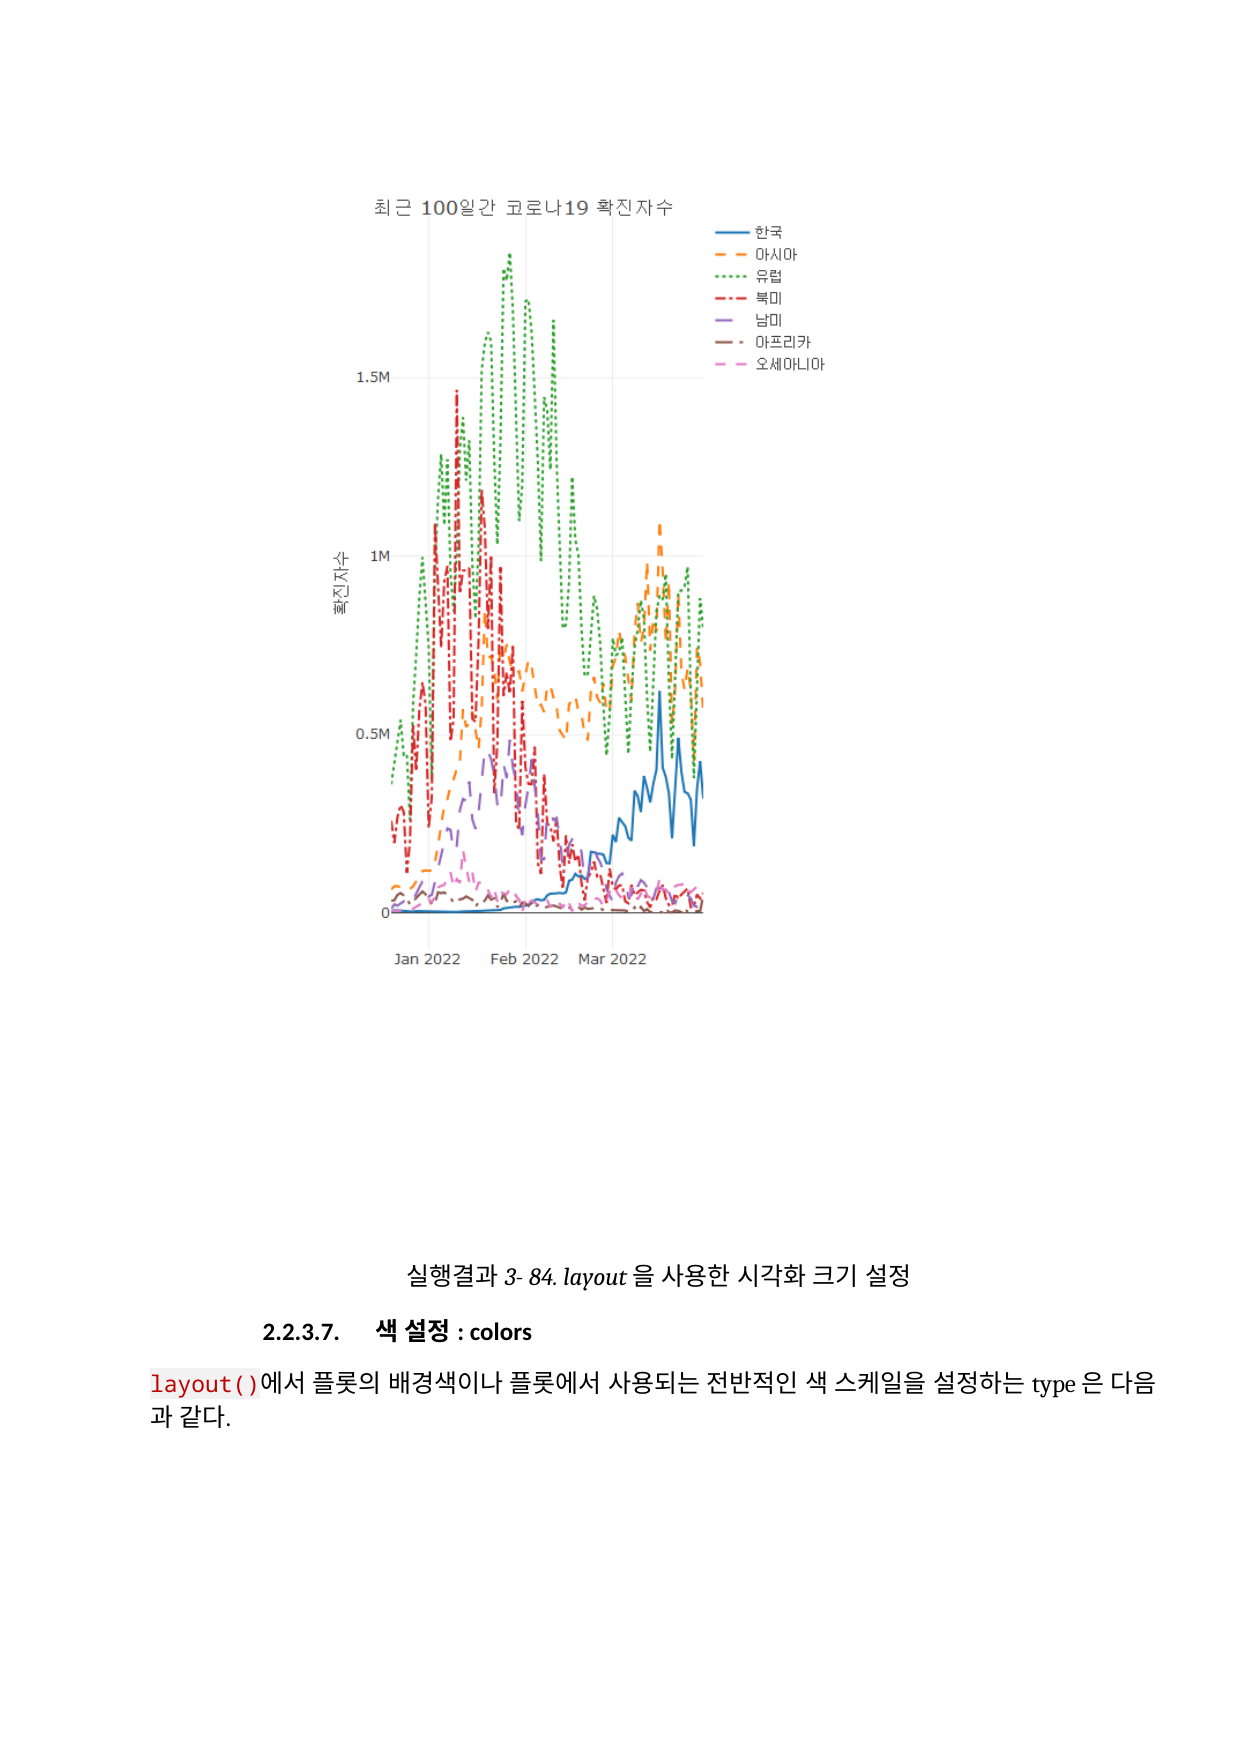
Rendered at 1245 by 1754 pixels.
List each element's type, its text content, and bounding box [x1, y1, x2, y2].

text 실행결과 3- . layout을 사용한 시각화 크기 설정 [150, 1258, 1170, 1292]
subtitle 색 설정 : colors [262, 1313, 1170, 1347]
picture [322, 187, 998, 1238]
text layout()에서 플롯의 배경색이나 플롯에서 사용되는 전반적인 색 스케일을 설정하는 type은 다음과 같다. [150, 1366, 1170, 1434]
